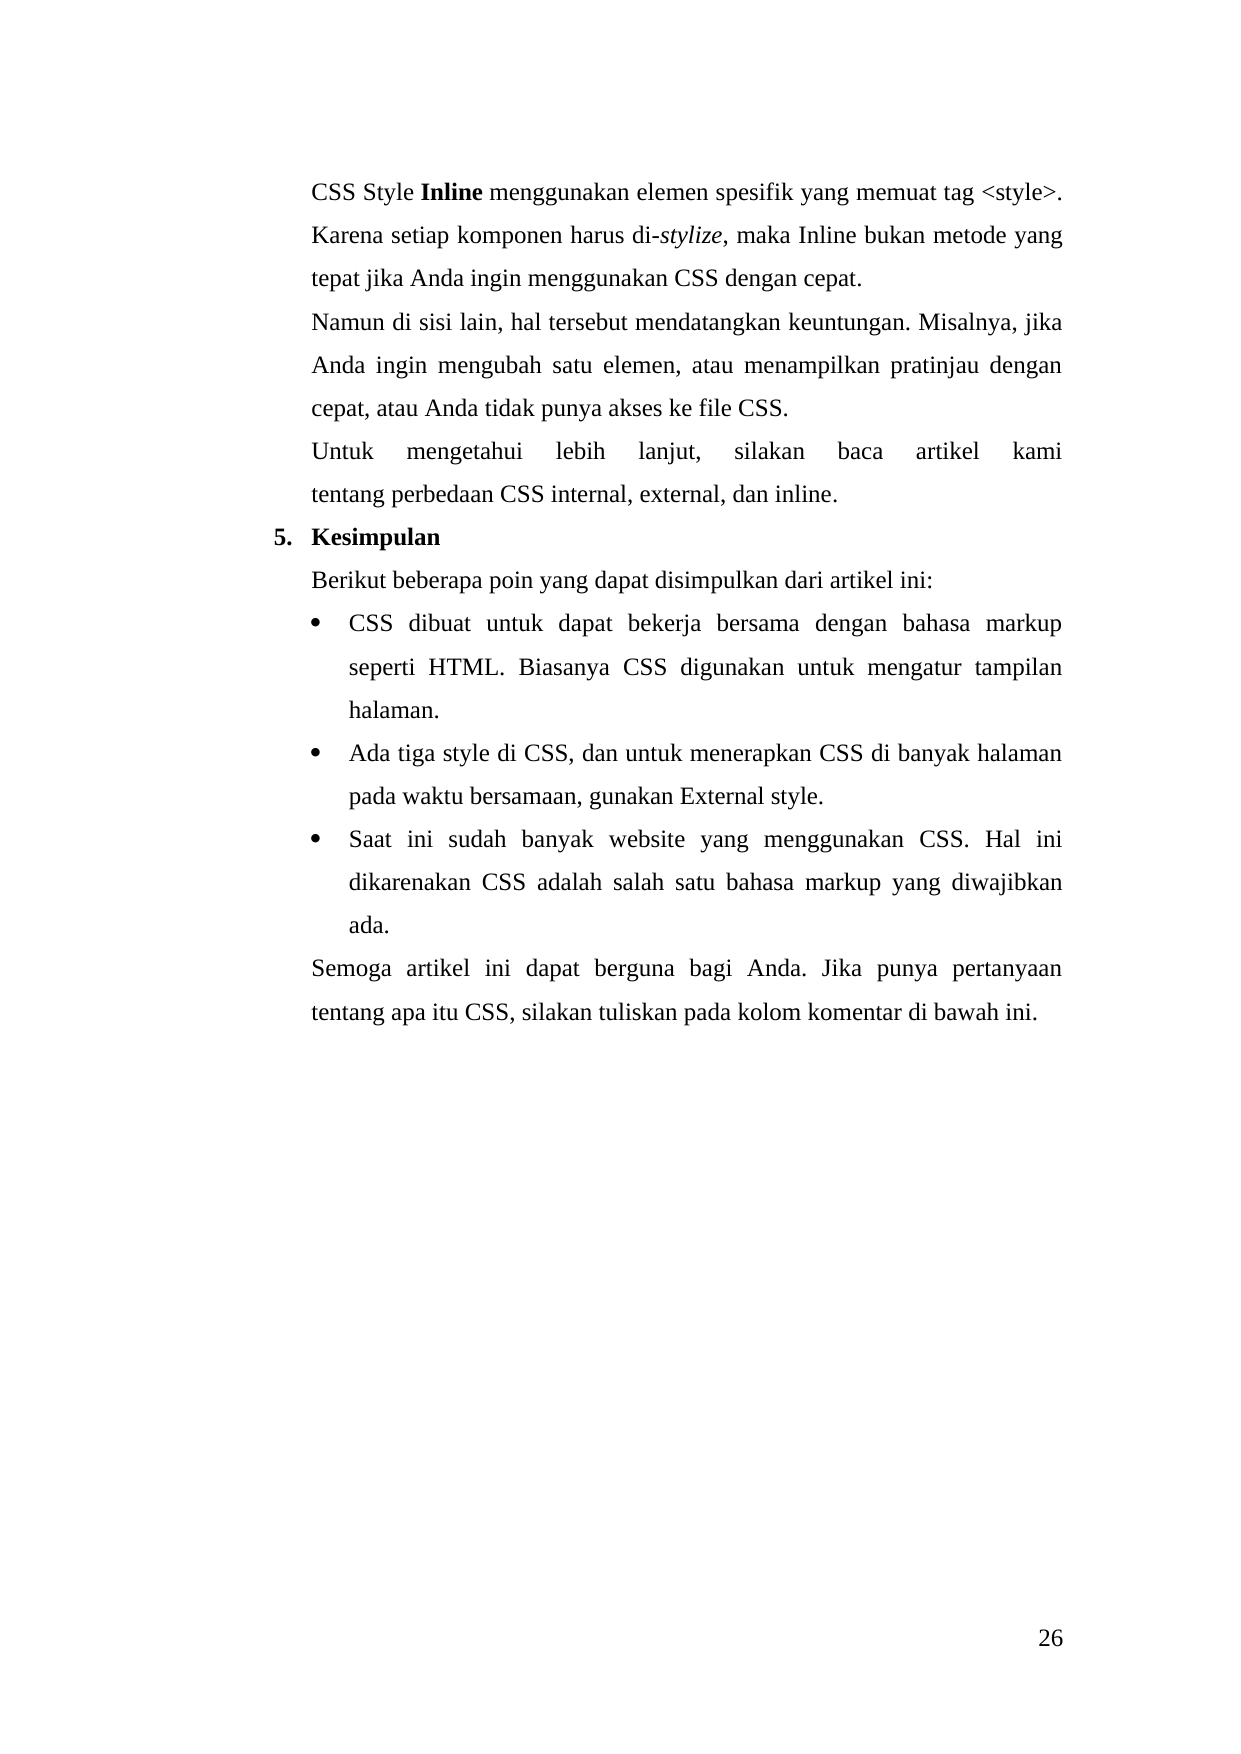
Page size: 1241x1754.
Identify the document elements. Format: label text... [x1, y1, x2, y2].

text Namun di sisi lain, hal tersebut mendatangkan keuntungan. Misalnya, jika Anda ingin mengubah satu elemen, atau menampilkan pratinjau dengan cepat, atau Anda tidak punya akses ke file CSS. [311, 307, 1063, 422]
list Kesimpulan [274, 522, 1063, 551]
list Saat ini sudah banyak website yang menggunakan CSS. Hal ini dikarenakan CSS adalah salah satu bahasa markup yang diwajibkan ada. [311, 824, 1063, 939]
text Semoga artikel ini dapat berguna bagi Anda. Jika punya pertanyaan tentang apa itu CSS, silakan tuliskan pada kolom komentar di bawah ini. [311, 953, 1063, 1025]
text Berikut beberapa poin yang dapat disimpulkan dari artikel ini: [311, 565, 1063, 594]
text CSS Style Inline menggunakan elemen spesifik yang memuat tag <style>. Karena setiap komponen harus di-stylize, maka Inline bukan metode yang tepat jika Anda ingin menggunakan CSS dengan cepat. [311, 177, 1063, 292]
text Untuk mengetahui lebih lanjut, silakan baca artikel kami tentang perbedaan CSS internal, external, dan inline. [311, 436, 1063, 508]
list Ada tiga style di CSS, dan untuk menerapkan CSS di banyak halaman pada waktu bersamaan, gunakan External style. [311, 738, 1063, 810]
list CSS dibuat untuk dapat bekerja bersama dengan bahasa markup seperti HTML. Biasanya CSS digunakan untuk mengatur tampilan halaman. [311, 608, 1063, 723]
